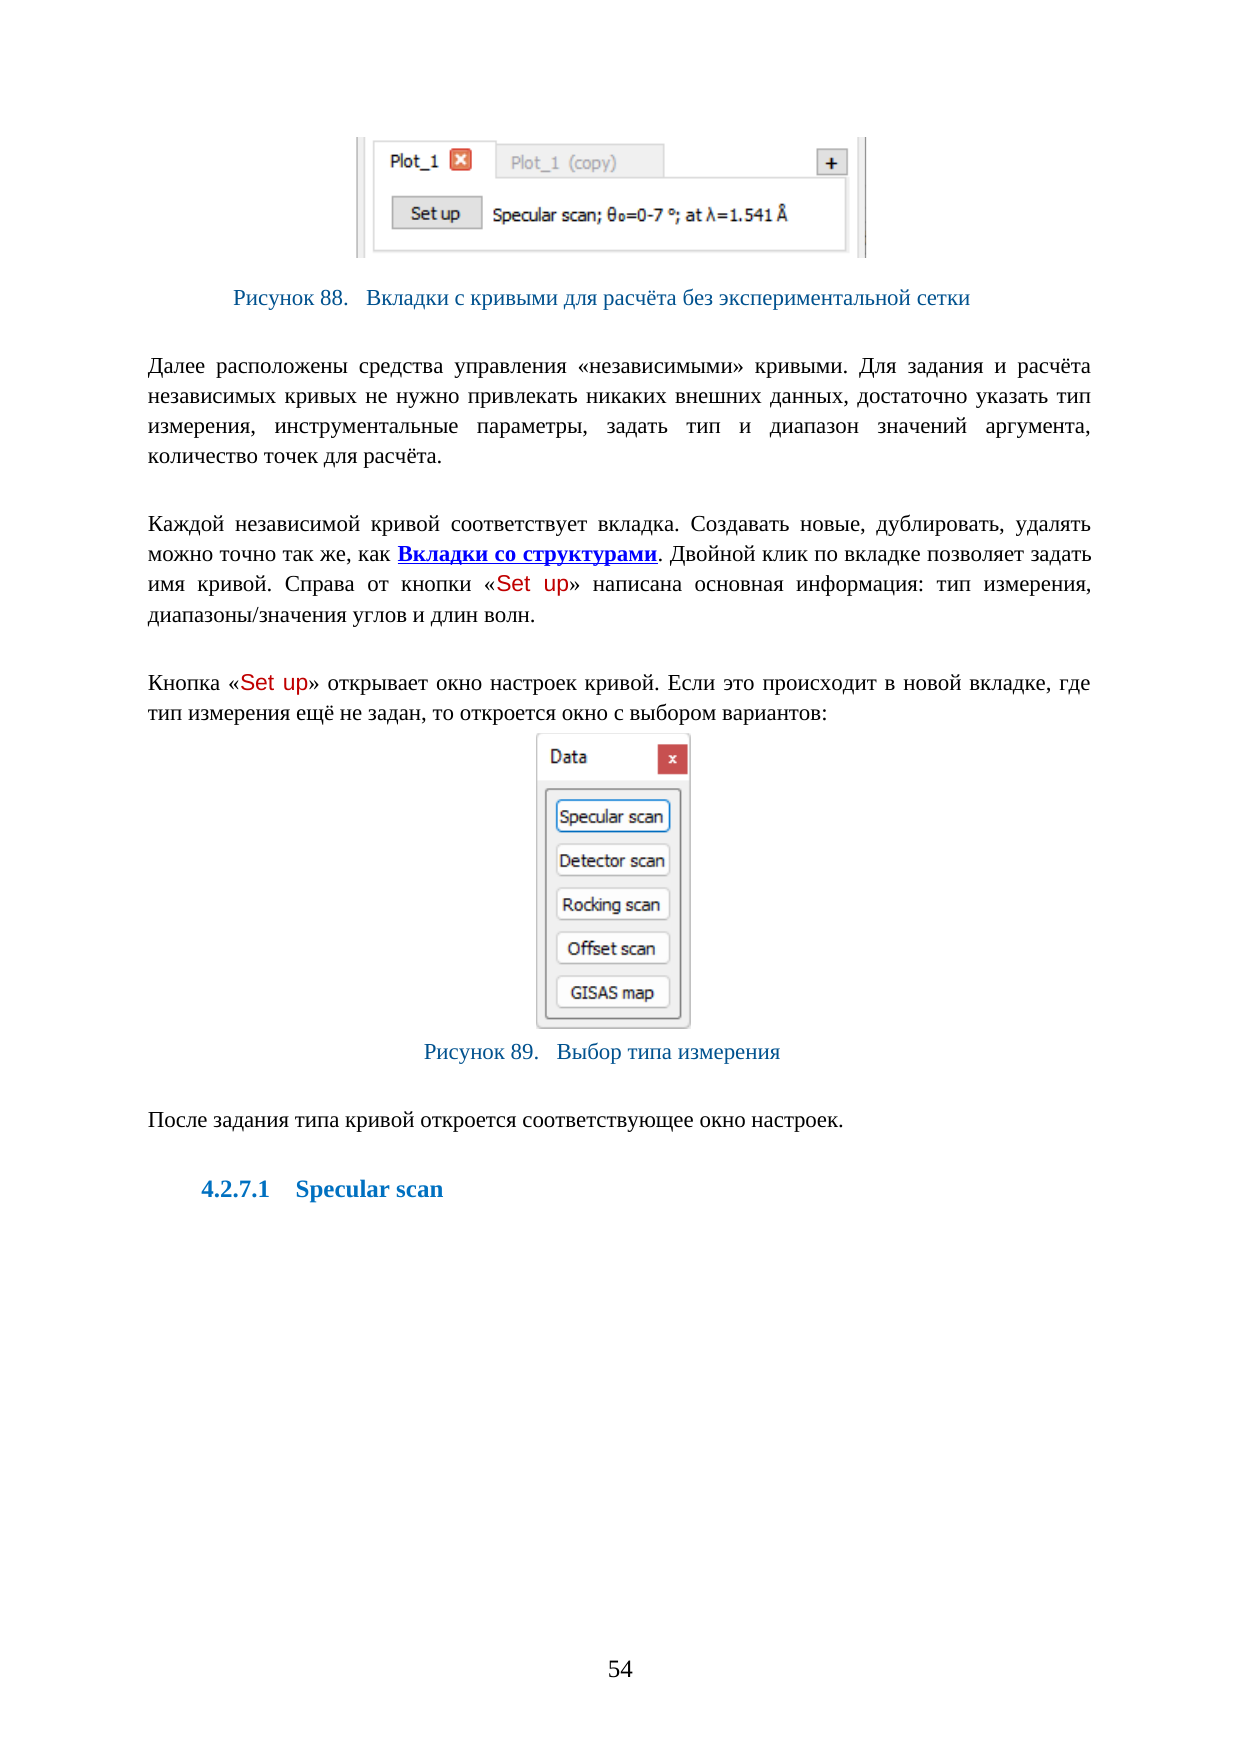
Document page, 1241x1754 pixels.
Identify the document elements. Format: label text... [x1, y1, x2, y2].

text Кнопка «Set up» открывает окно настроек кривой. Если это происходит в новой вкладке, где тип измерения ещё не задан, то откроется окно с выбором вариантов: [148, 668, 1093, 725]
text Далее расположены средства управления «независимыми» кривыми. Для задания и расчёта независимых кривых не нужно привлекать никаких внешних данных, достаточно указать тип измерения, инструментальные параметры, задать тип и диапазон значений аргумента, количество точек для расчёта. [148, 352, 1093, 469]
text После задания типа кривой откроется соответствующее окно настроек. [148, 1106, 1093, 1132]
picture [356, 137, 867, 258]
text Каждой независимой кривой соответствует вкладка. Создавать новые, дублировать, удалять можно точно так же, как Вкладки со структурами. Двойной клик по вкладке позволяет задать имя кривой. Справа от кнопки «Set up» написана основная информация: тип измерения, диапазоны/значения углов и длин волн. [148, 510, 1093, 627]
subtitle Specular scan [201, 1174, 1093, 1202]
picture [536, 733, 691, 1029]
list Выбор типа измерения [178, 766, 1093, 1065]
